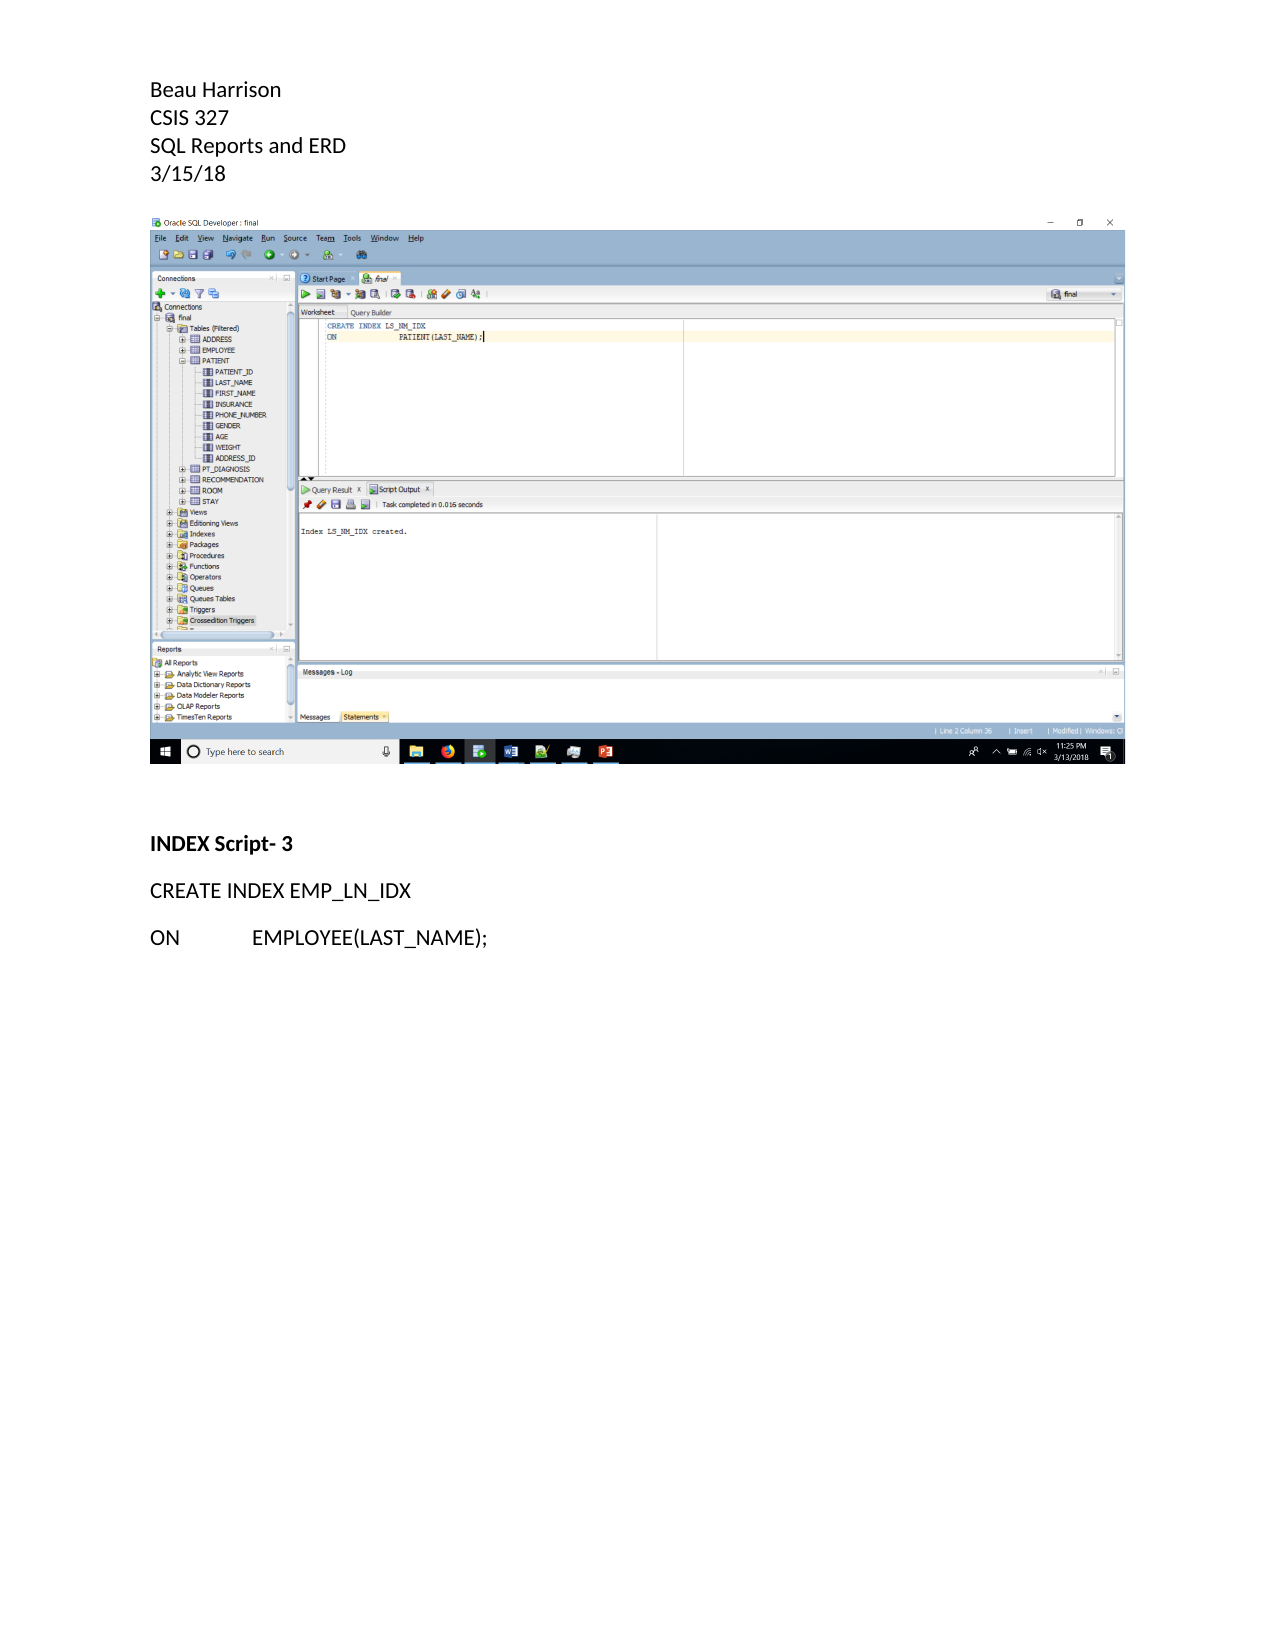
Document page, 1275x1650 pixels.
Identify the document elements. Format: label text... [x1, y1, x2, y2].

text ON EMPLOYEE(LAST_NAME); [150, 923, 1125, 951]
picture [150, 215, 1125, 764]
text CREATE INDEX EMP_LN_IDX [150, 876, 1125, 904]
text INDEX Script- 3 [150, 829, 1125, 857]
